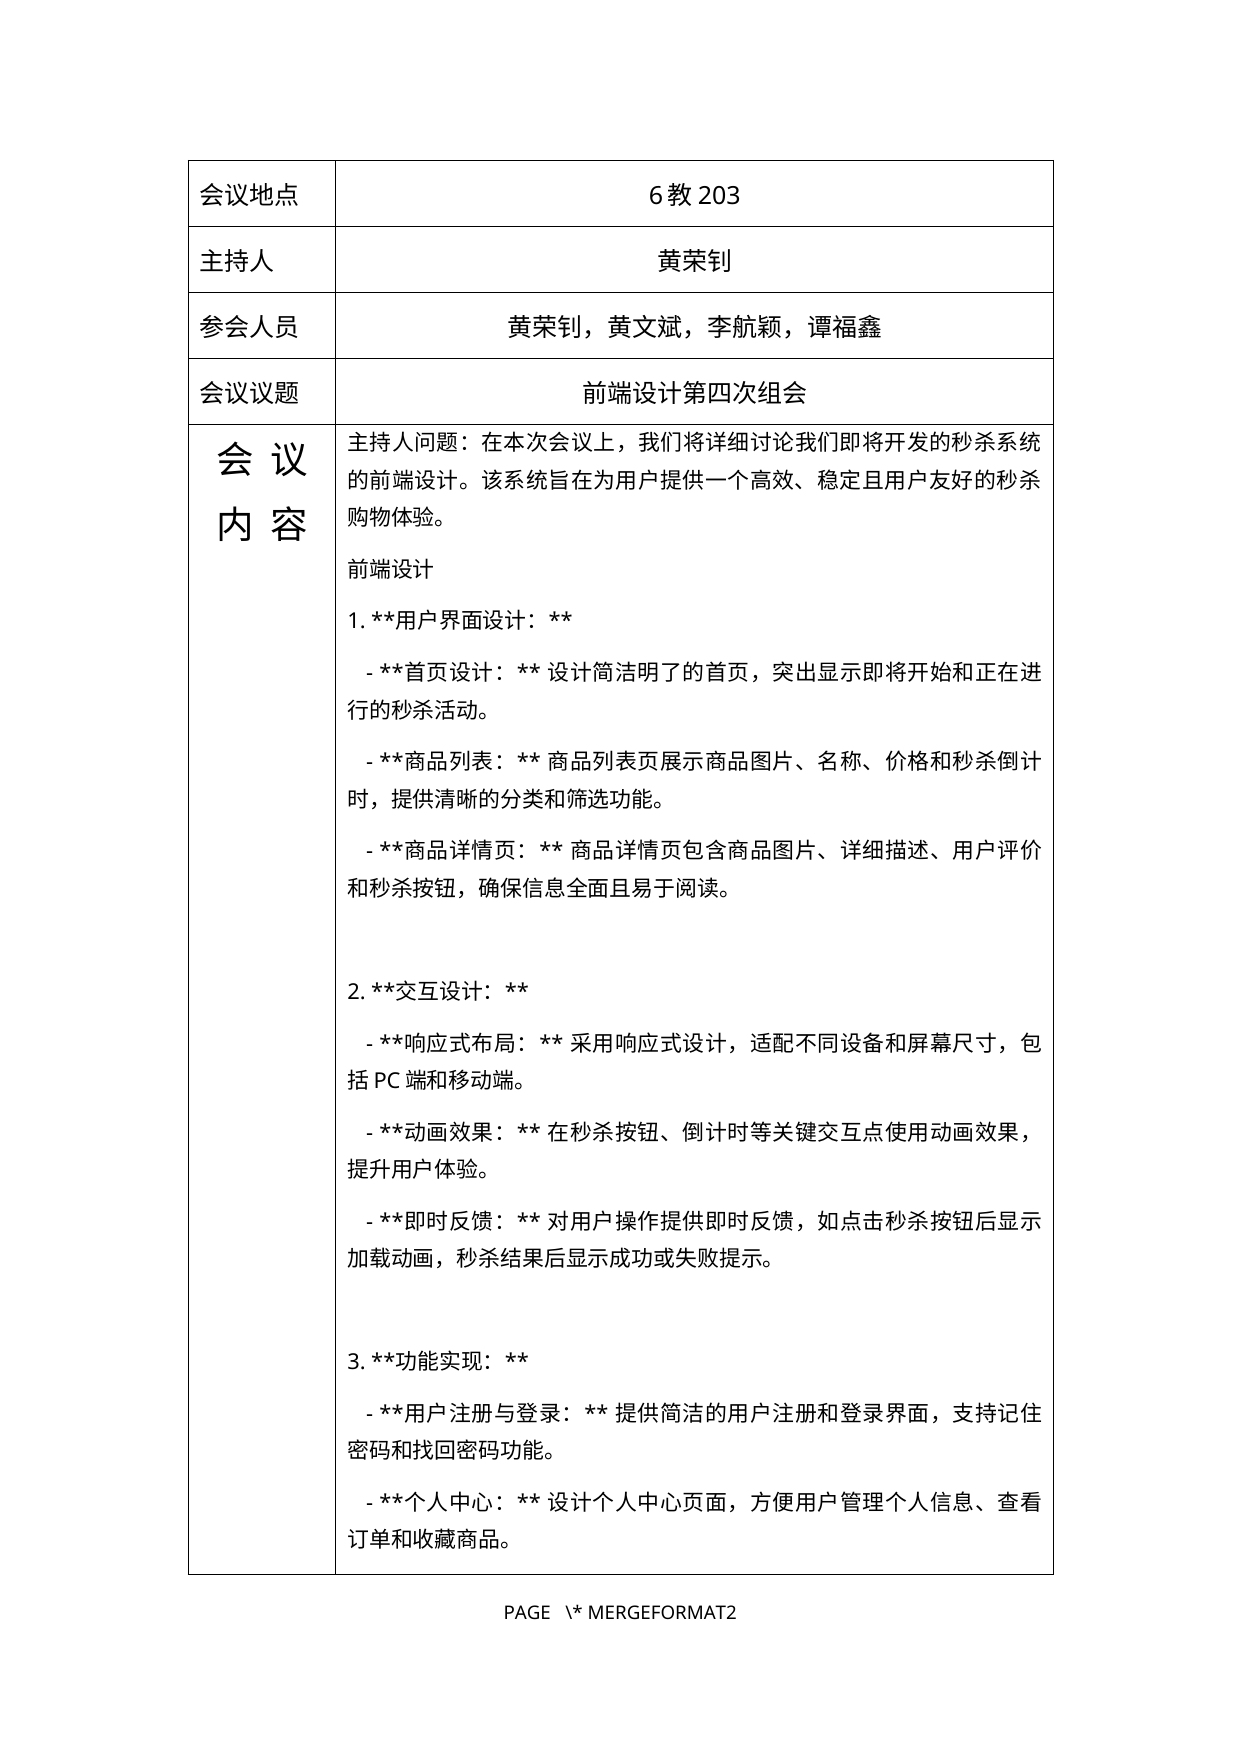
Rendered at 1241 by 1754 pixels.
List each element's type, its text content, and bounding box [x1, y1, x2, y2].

table_cell 参会人员 [189, 293, 335, 358]
table_cell 黄荣钊，黄文斌，李航颖，谭福鑫 [336, 293, 1053, 358]
table_cell 主持人 [189, 227, 335, 292]
table_cell 黄荣钊 [336, 227, 1053, 292]
table_cell 6教203 [336, 161, 1053, 226]
table_cell 会 议 内 容 [189, 425, 335, 1574]
table_cell 会议地点 [189, 161, 335, 226]
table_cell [336, 425, 1053, 1574]
table_cell 会议议题 [189, 359, 335, 424]
table_cell 前端设计第四次组会 [336, 359, 1053, 424]
